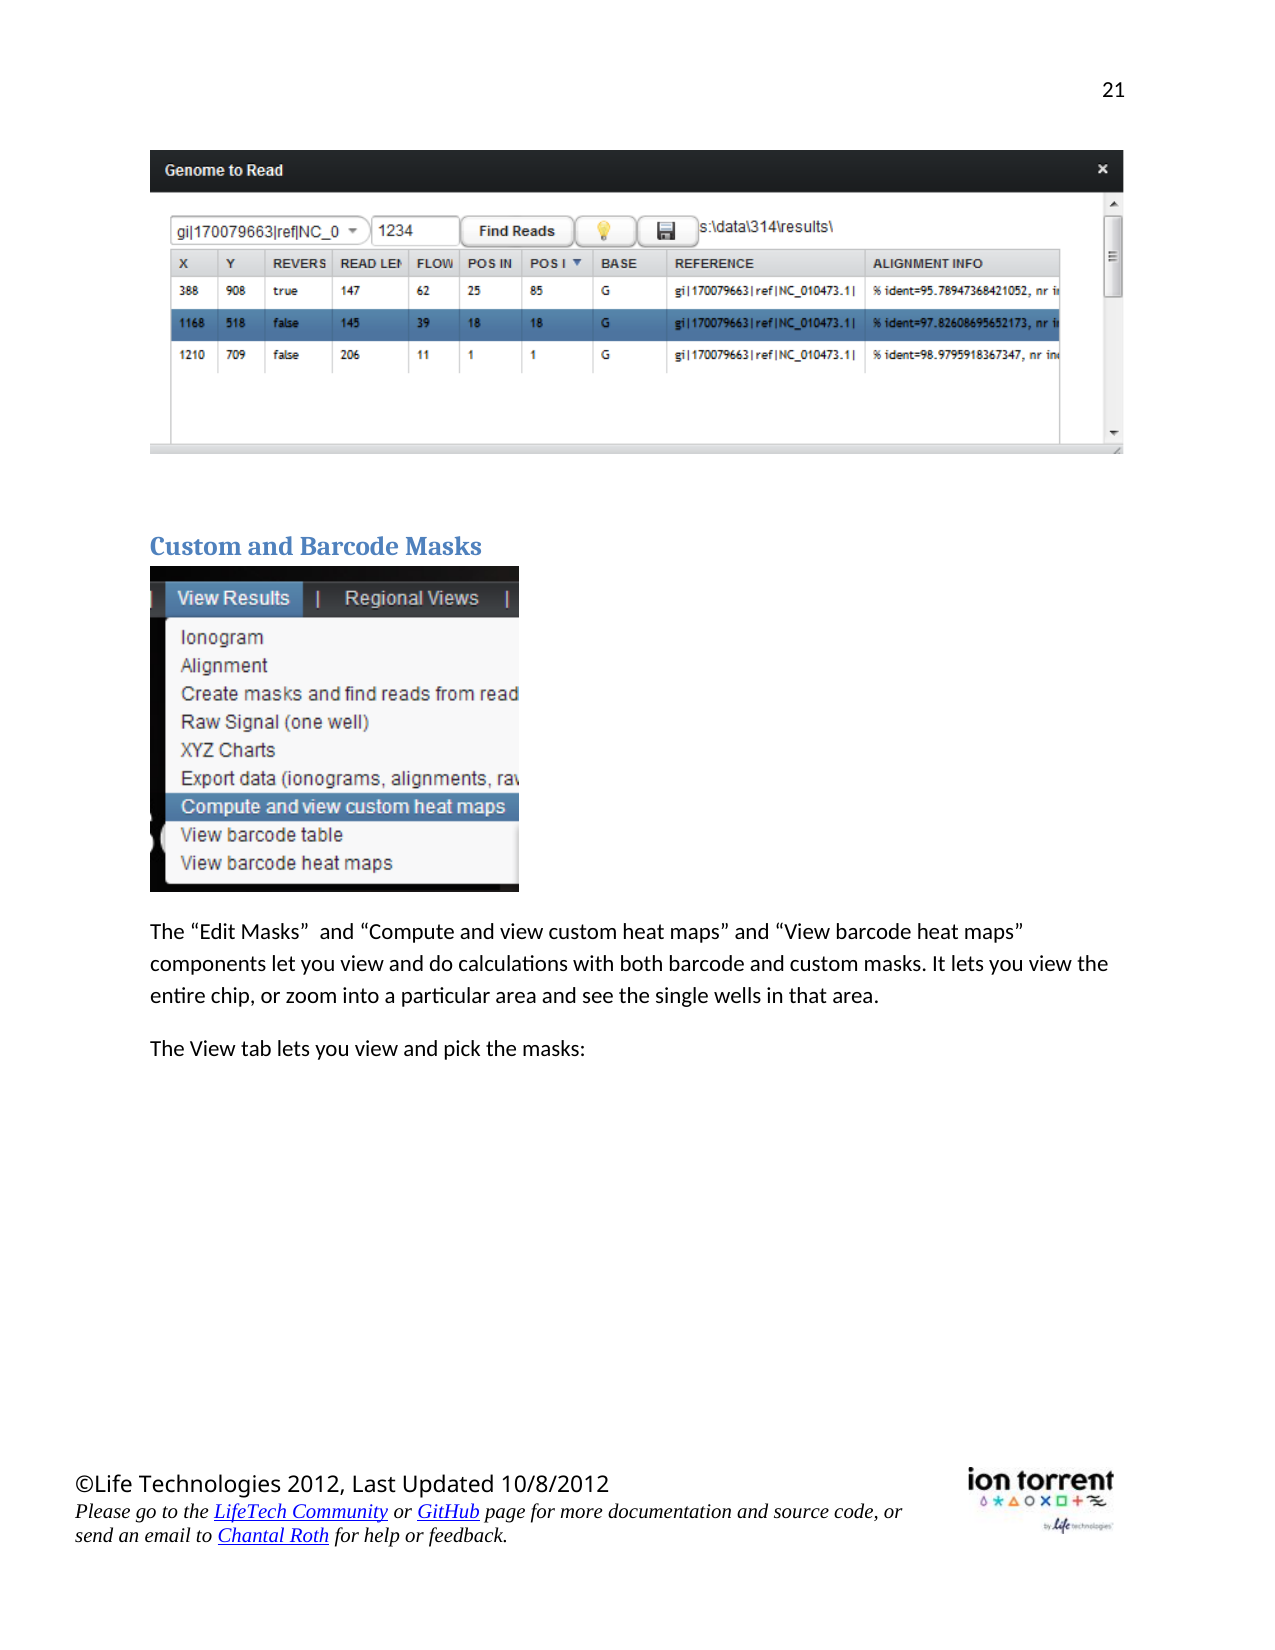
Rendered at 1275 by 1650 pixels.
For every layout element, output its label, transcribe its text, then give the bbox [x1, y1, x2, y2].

picture [150, 150, 1124, 454]
picture [150, 566, 519, 892]
text The View tab lets you view and pick the masks: [150, 1034, 1125, 1062]
subtitle Custom and Barcode Masks [150, 531, 1125, 562]
picture [968, 1467, 1114, 1534]
text The “Edit Masks” and “Compute and view custom heat maps” and “View barcode heat maps” components let you view and do calculations with both barcode and custom masks. It lets you view the entire chip, or zoom into a particular area and see the single wells in that area. [150, 917, 1125, 1009]
